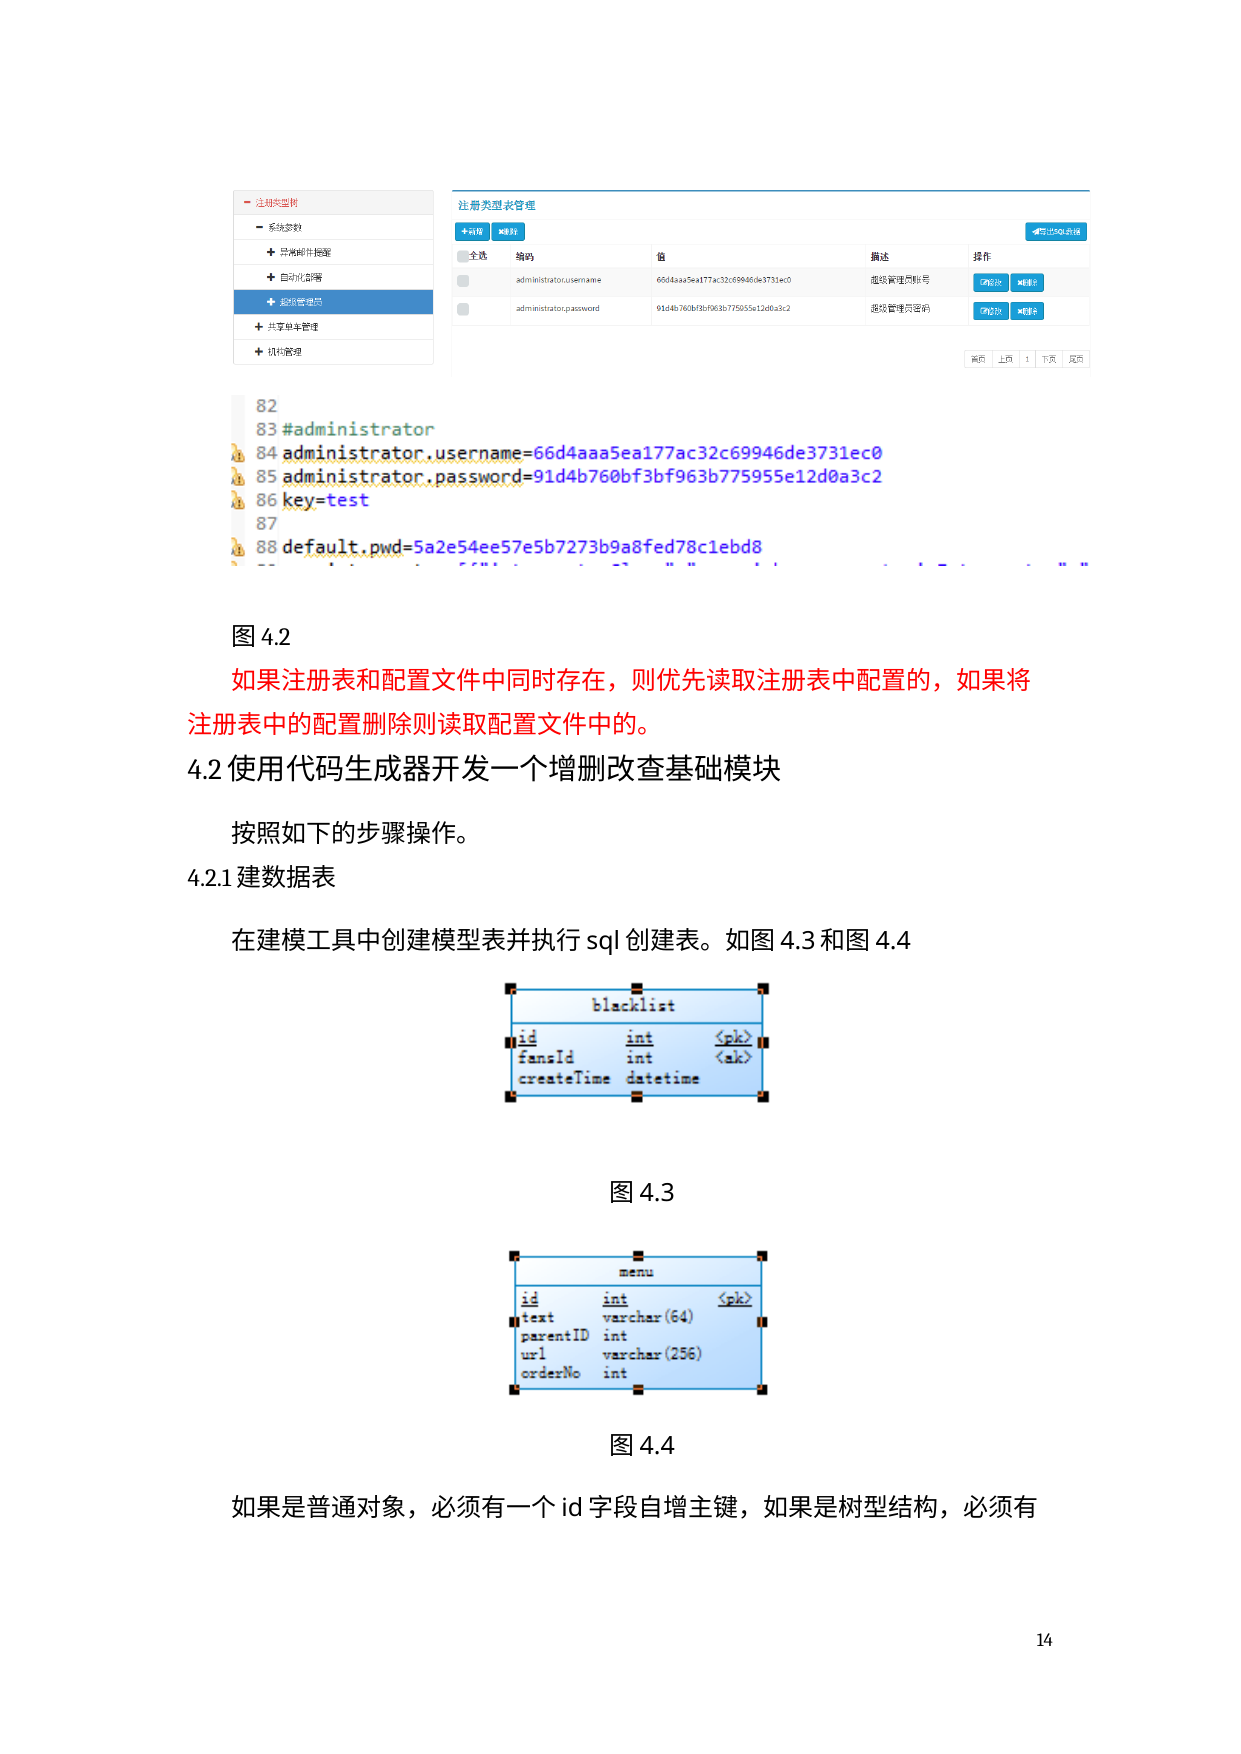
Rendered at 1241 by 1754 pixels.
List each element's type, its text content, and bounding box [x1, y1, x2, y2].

picture [231, 395, 1096, 566]
text 图4.4 [187, 1422, 1053, 1466]
text 4.2使用代码生成器开发一个增删改查基础模块 [187, 745, 1053, 789]
picture [231, 187, 1096, 377]
text 图4.3 [187, 1169, 1053, 1213]
text 图4.2 [187, 613, 1053, 657]
text 如果注册表和配置文件中同时存在，则优先读取注册表中配置的，如果将注册表中的配置删除则读取配置文件中的。 [187, 657, 1053, 745]
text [187, 1484, 1053, 1528]
text 按照如下的步骤操作。 [187, 810, 1053, 854]
text 在建模工具中创建模型表并执行sql创建表。如图4.3和图4.4 [187, 916, 1053, 960]
text 4.2.1建数据表 [187, 854, 1053, 898]
picture [485, 978, 799, 1112]
picture [496, 1231, 788, 1402]
